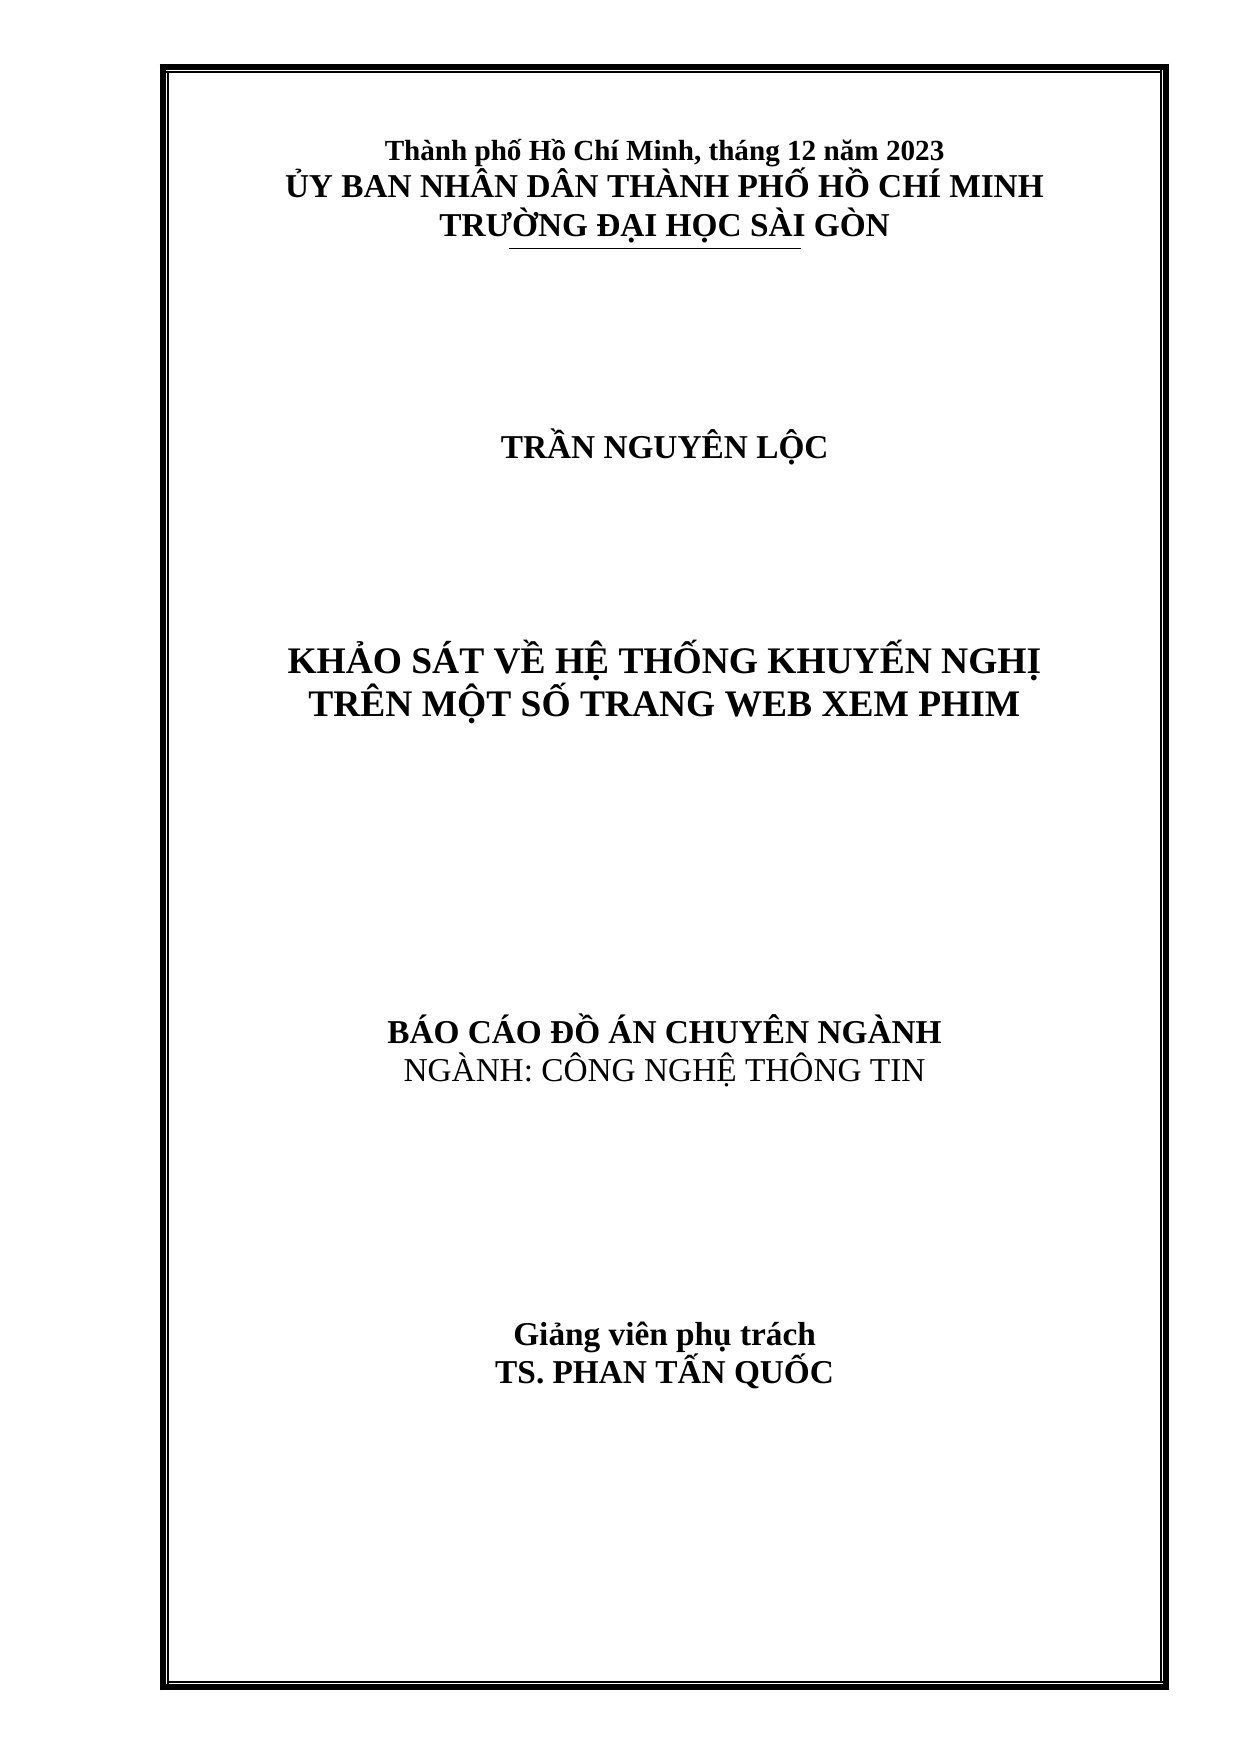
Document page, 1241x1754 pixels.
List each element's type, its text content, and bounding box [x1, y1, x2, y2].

text TS. PHAN TẤN QUỐC [177, 1353, 1152, 1391]
text ỦY BAN NHÂN DÂN THÀNH PHỐ HỒ CHÍ MINH [177, 167, 1152, 205]
text TRẦN NGUYÊN LỘC [177, 428, 1152, 466]
text ngành: CÔNG NGHỆ THÔNG TIN [177, 1051, 1152, 1089]
text KHẢO SÁT VỀ HỆ THỐNG KHUYẾN NGHỊ [177, 639, 1152, 682]
text Thành phố Hồ Chí Minh, tháng 12 năm 2023 [177, 133, 1152, 167]
text Giảng viên phụ trách [177, 1314, 1152, 1353]
text BÁO CÁO ĐỒ ÁN CHUYÊN NGÀNH [177, 1012, 1152, 1051]
text TRƯỜNG ĐẠI HỌC SÀI GÒN [177, 205, 1152, 243]
text TRÊN MỘT SỐ TRANG WEB XEM PHIM [177, 682, 1152, 725]
